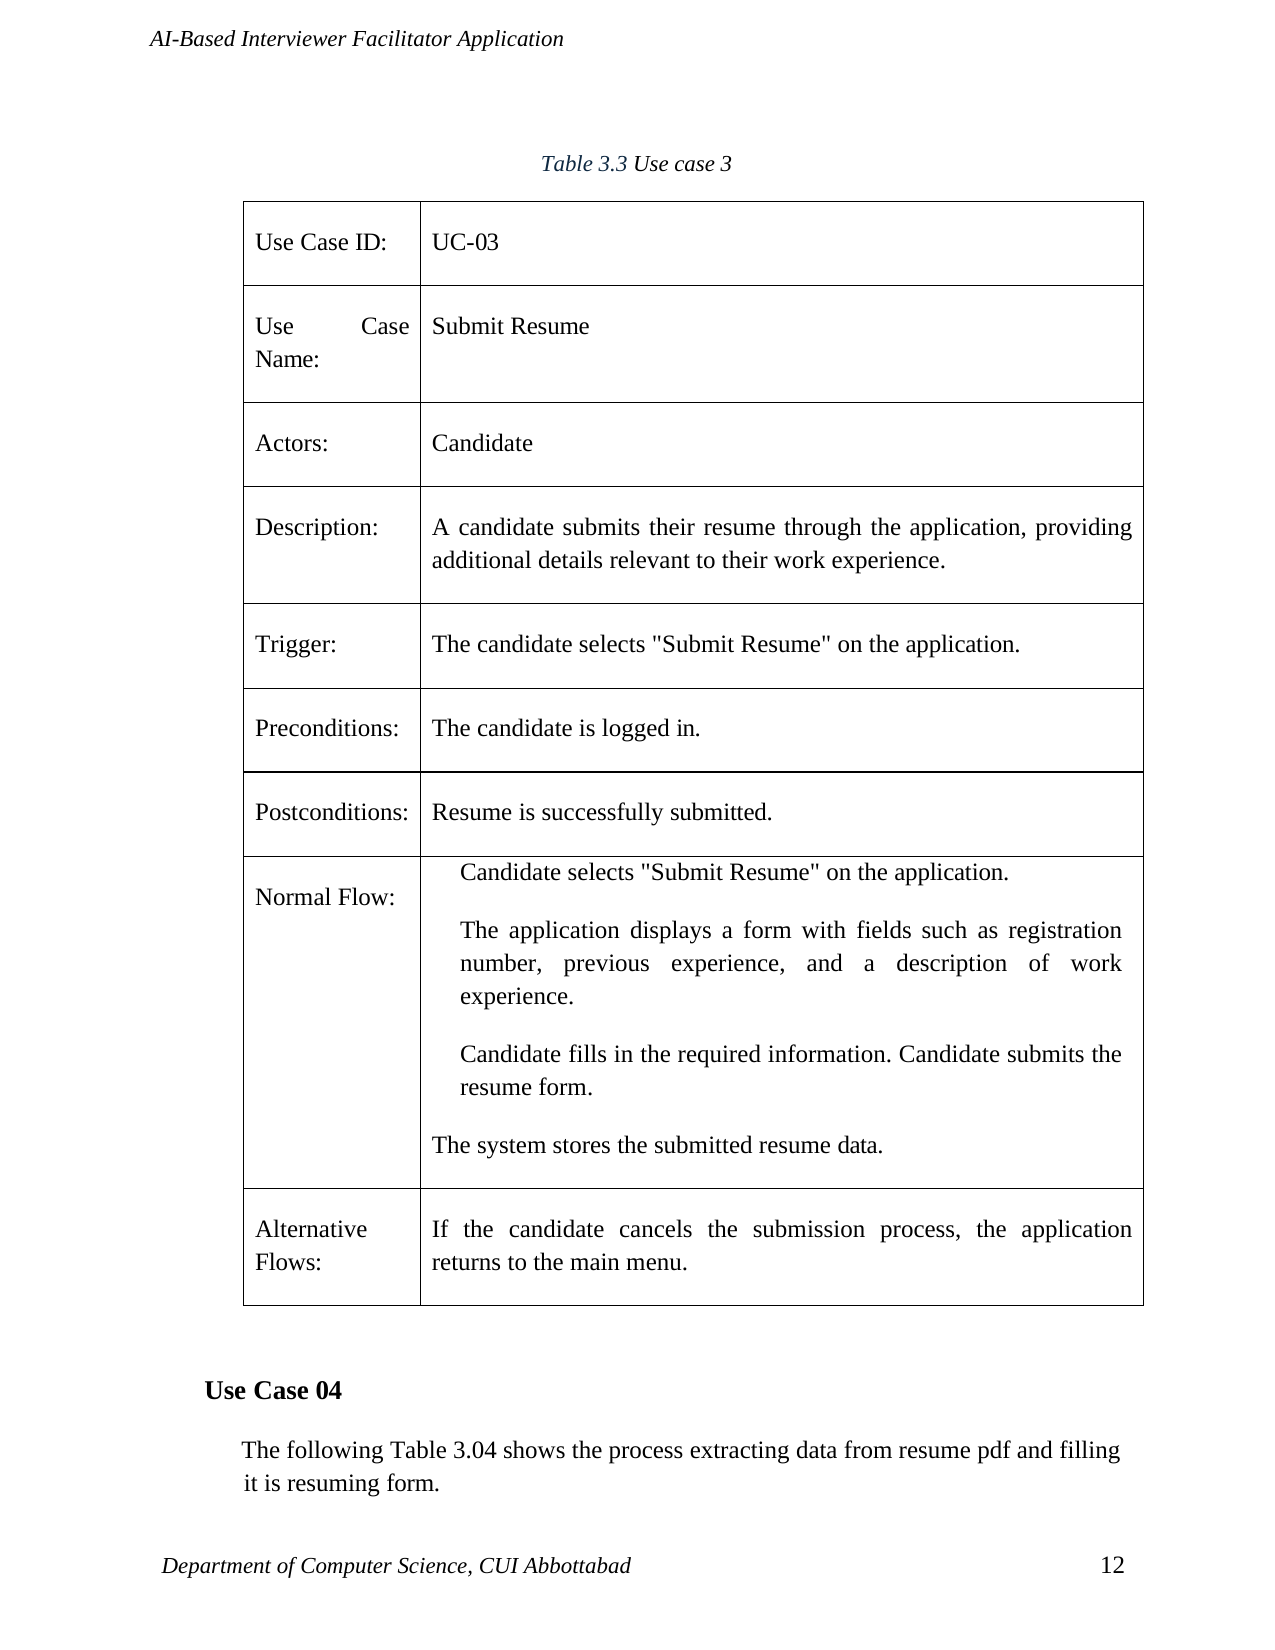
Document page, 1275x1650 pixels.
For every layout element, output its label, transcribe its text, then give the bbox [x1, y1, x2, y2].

table_cell Resume is successfully submitted. [421, 773, 1143, 856]
text Use Case 04 [150, 1374, 1125, 1405]
table_cell Postconditions: [244, 773, 420, 856]
table_cell Normal Flow: [244, 857, 420, 1188]
table_cell Preconditions: [244, 689, 420, 771]
table_cell A candidate submits their resume through the application, providing additional details relevant to their work experience. [421, 487, 1143, 603]
table_cell Submit Resume [421, 286, 1143, 402]
table_cell Trigger: [244, 604, 420, 687]
table_cell Description: [244, 487, 420, 603]
text Table 3.3 Use case 3 [150, 150, 1125, 176]
table_cell If the candidate cancels the submission process, the application returns to the main menu. [421, 1189, 1143, 1305]
table_cell Candidate [421, 403, 1143, 486]
text The following Table 3.04 shows the process extracting data from resume pdf and filling it is resuming form. [234, 1435, 1125, 1497]
table_cell Actors: [244, 403, 420, 486]
table_cell Use Case Name: [244, 286, 420, 402]
table_cell The candidate is logged in. [421, 689, 1143, 771]
table_header UC-03 [421, 202, 1143, 285]
table_header Use Case ID: [244, 202, 420, 285]
table_cell Alternative Flows: [244, 1189, 420, 1305]
table_cell The candidate selects "Submit Resume" on the application. [421, 604, 1143, 687]
table_cell Candidate selects "Submit Resume" on the application. The application displays a form with fields such as registration number, previous experience, and a description of work experience. Candidate fills in the required information. Candidate submits the resume form. The system stores the submitted resume data. [421, 857, 1143, 1188]
